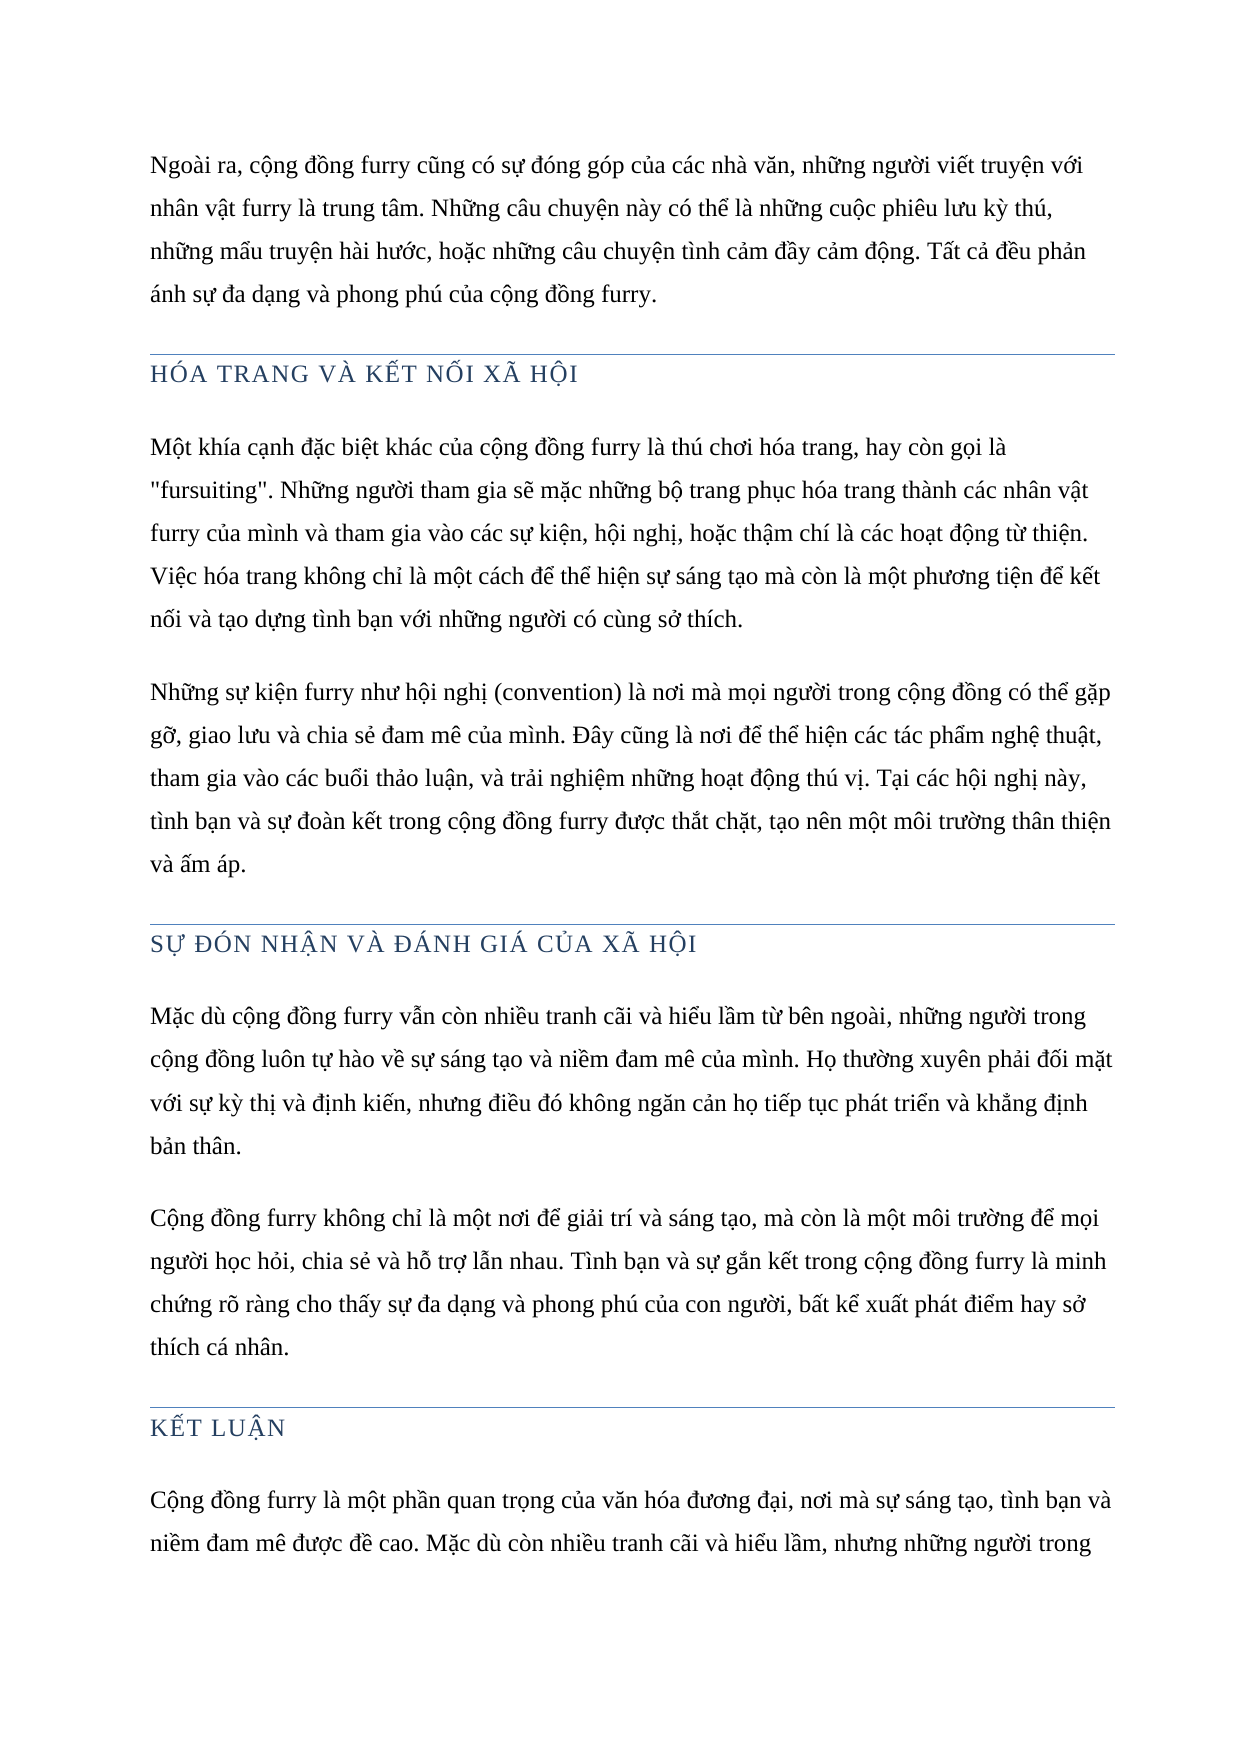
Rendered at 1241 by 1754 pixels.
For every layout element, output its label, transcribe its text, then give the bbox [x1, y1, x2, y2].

subtitle Sự đón nhận và đánh giá của xã hội [150, 925, 1115, 958]
subtitle Kết luận [150, 1408, 1115, 1441]
text Cộng đồng furry không chỉ là một nơi để giải trí và sáng tạo, mà còn là một môi trường để mọi người học hỏi, chia sẻ và hỗ trợ lẫn nhau. Tình bạn và sự gắn kết trong cộng đồng furry là minh chứng rõ ràng cho thấy sự đa dạng và phong phú của con người, bất kể xuất phát điểm hay sở thích cá nhân. [150, 1203, 1115, 1361]
text Ngoài ra, cộng đồng furry cũng có sự đóng góp của các nhà văn, những người viết truyện với nhân vật furry là trung tâm. Những câu chuyện này có thể là những cuộc phiêu lưu kỳ thú, những mẩu truyện hài hước, hoặc những câu chuyện tình cảm đầy cảm động. Tất cả đều phản ánh sự đa dạng và phong phú của cộng đồng furry. [150, 150, 1115, 308]
text Một khía cạnh đặc biệt khác của cộng đồng furry là thú chơi hóa trang, hay còn gọi là "fursuiting". Những người tham gia sẽ mặc những bộ trang phục hóa trang thành các nhân vật furry của mình và tham gia vào các sự kiện, hội nghị, hoặc thậm chí là các hoạt động từ thiện. Việc hóa trang không chỉ là một cách để thể hiện sự sáng tạo mà còn là một phương tiện để kết nối và tạo dựng tình bạn với những người có cùng sở thích. [150, 432, 1115, 633]
text Mặc dù cộng đồng furry vẫn còn nhiều tranh cãi và hiểu lầm từ bên ngoài, những người trong cộng đồng luôn tự hào về sự sáng tạo và niềm đam mê của mình. Họ thường xuyên phải đối mặt với sự kỳ thị và định kiến, nhưng điều đó không ngăn cản họ tiếp tục phát triển và khẳng định bản thân. [150, 1001, 1115, 1159]
text Những sự kiện furry như hội nghị (convention) là nơi mà mọi người trong cộng đồng có thể gặp gỡ, giao lưu và chia sẻ đam mê của mình. Đây cũng là nơi để thể hiện các tác phẩm nghệ thuật, tham gia vào các buổi thảo luận, và trải nghiệm những hoạt động thú vị. Tại các hội nghị này, tình bạn và sự đoàn kết trong cộng đồng furry được thắt chặt, tạo nên một môi trường thân thiện và ấm áp. [150, 677, 1115, 878]
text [150, 1485, 1115, 1557]
subtitle Hóa trang và kết nối xã hội [150, 355, 1115, 388]
